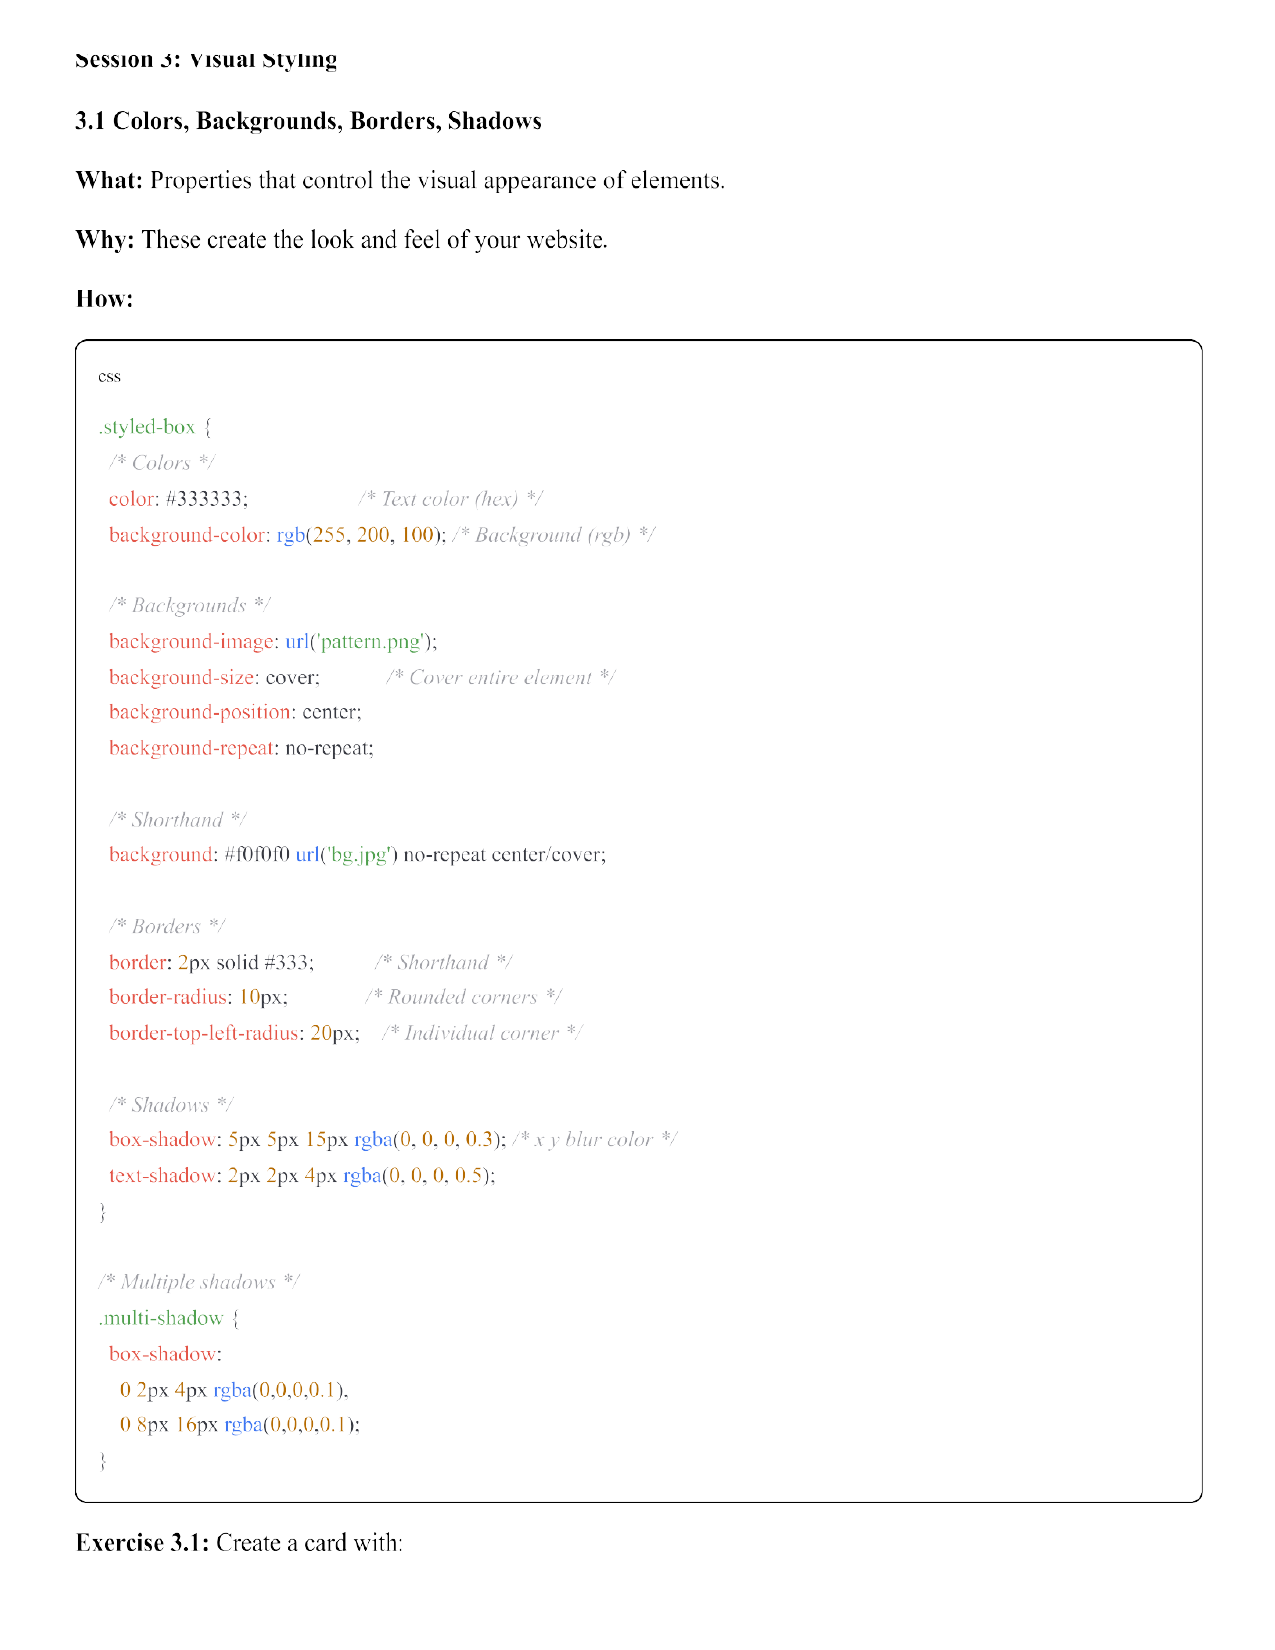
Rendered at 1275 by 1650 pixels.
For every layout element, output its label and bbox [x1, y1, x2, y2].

picture [75, 339, 1203, 1503]
picture [76, 54, 337, 72]
picture [75, 111, 541, 134]
picture [75, 290, 132, 307]
picture [75, 229, 602, 253]
picture [75, 1532, 402, 1551]
picture [75, 170, 724, 193]
